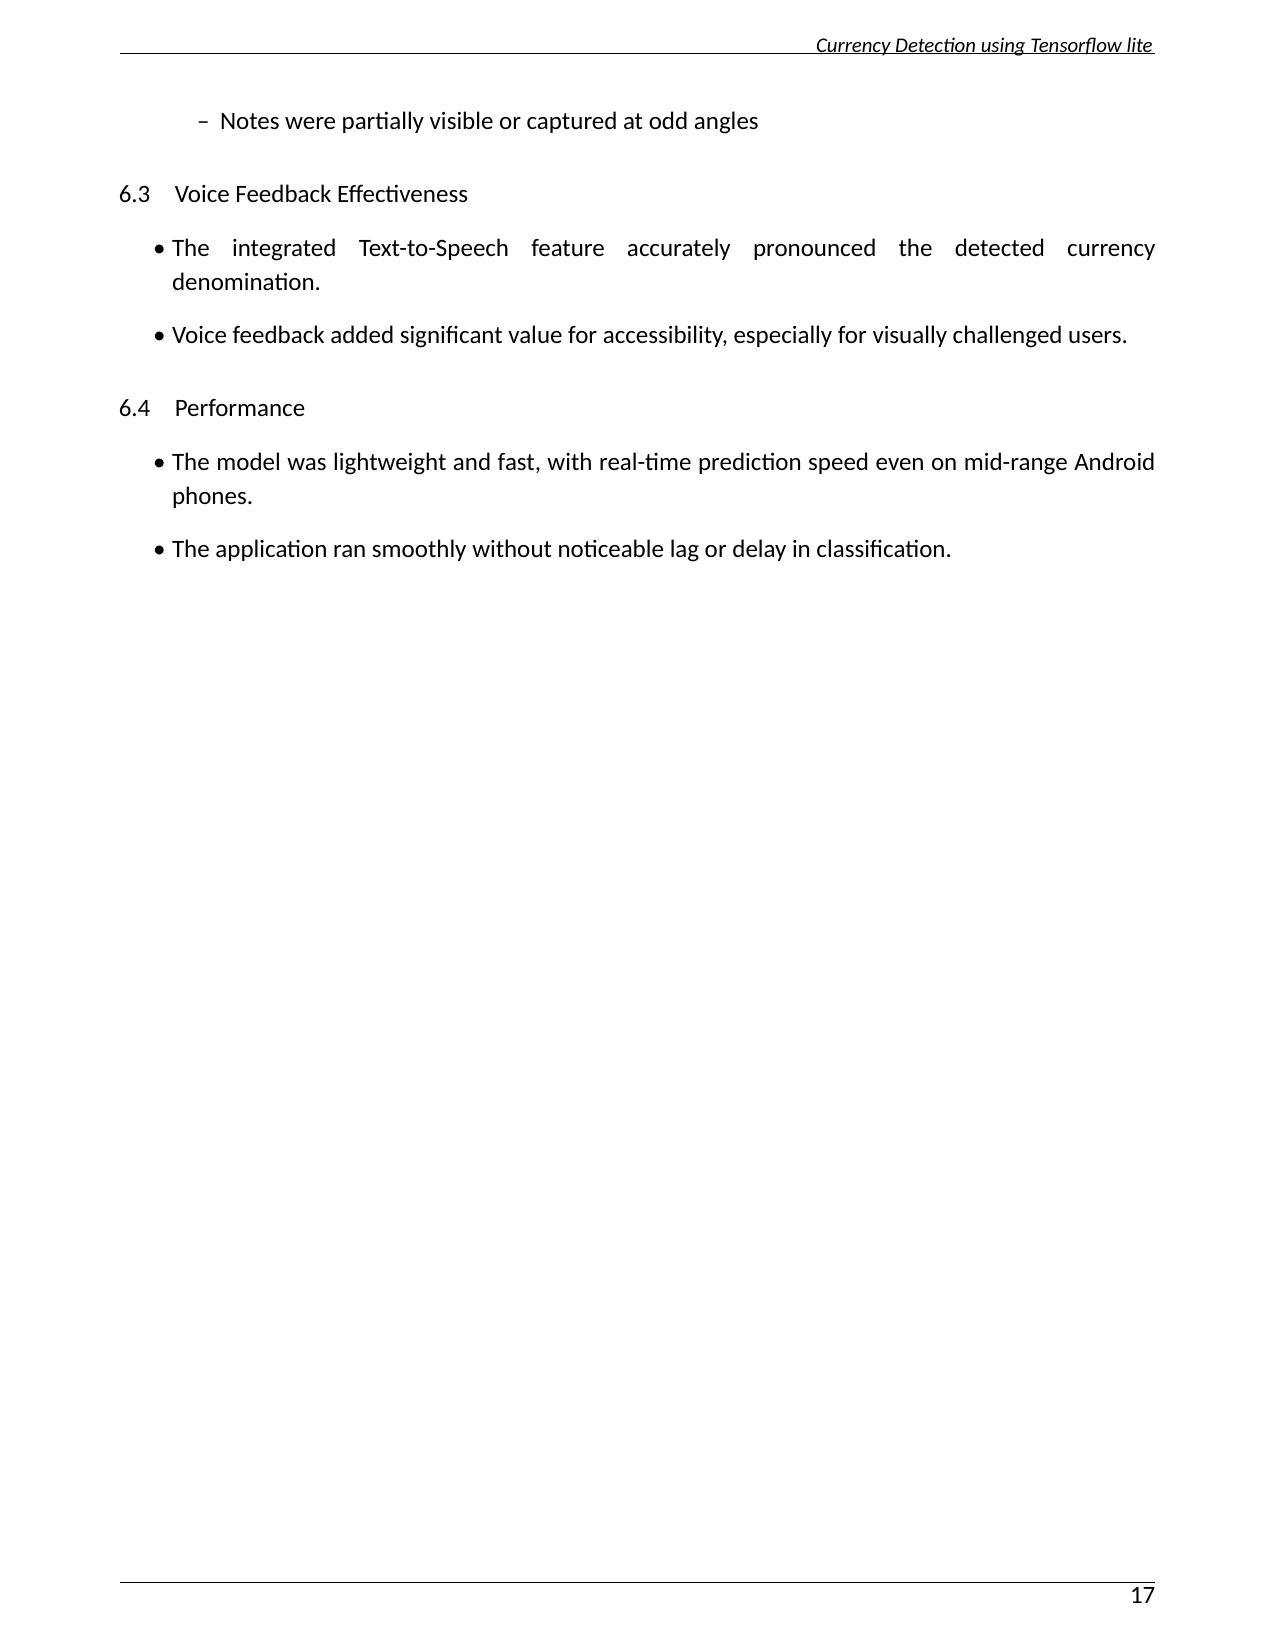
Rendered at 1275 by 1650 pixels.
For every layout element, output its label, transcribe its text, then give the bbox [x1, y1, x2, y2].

list The model was lightweight and fast, with real-time prediction speed even on mid-range Android phones. [153, 446, 1157, 511]
list The application ran smoothly without noticeable lag or delay in classification. [153, 533, 1157, 564]
subtitle Voice Feedback Effectiveness [118, 178, 1198, 209]
list Voice feedback added significant value for accessibility, especially for visually challenged users. [153, 319, 1157, 350]
list The integrated Text-to-Speech feature accurately pronounced the detected currency denomination. [153, 232, 1157, 297]
list Notes were partially visible or captured at odd angles [197, 105, 1157, 136]
subtitle Performance [118, 393, 1198, 423]
